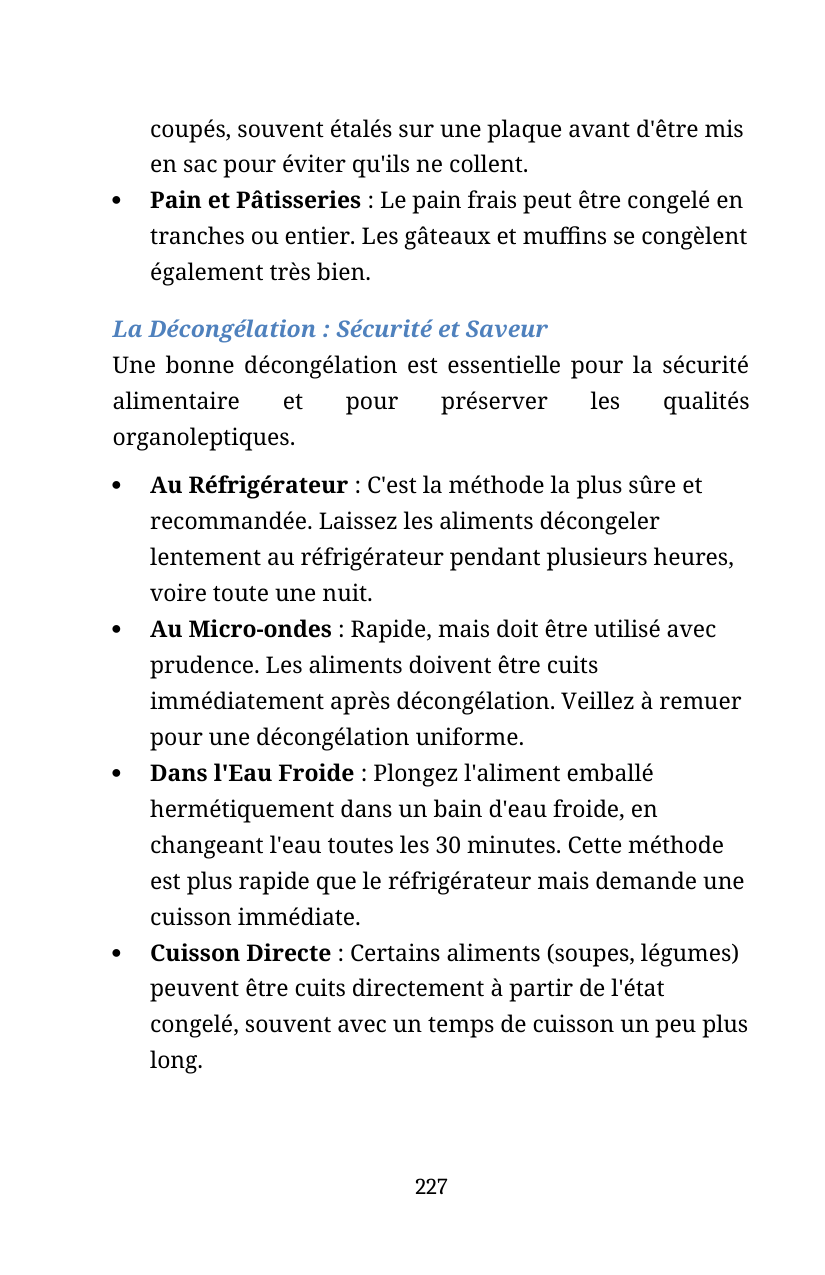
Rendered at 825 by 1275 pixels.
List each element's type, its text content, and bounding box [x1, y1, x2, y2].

subtitle La Décongélation : Sécurité et Saveur [112, 313, 750, 344]
list Cuisson Directe : Certains aliments (soupes, légumes) peuvent être cuits directement à partir de l'état congelé, souvent avec un temps de cuisson un peu plus long. [112, 936, 750, 1076]
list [112, 112, 750, 180]
list Pain et Pâtisseries : Le pain frais peut être congelé en tranches ou entier. Les gâteaux et muffins se congèlent également très bien. [112, 184, 750, 287]
list Au Micro-ondes : Rapide, mais doit être utilisé avec prudence. Les aliments doivent être cuits immédiatement après décongélation. Veillez à remuer pour une décongélation uniforme. [112, 613, 750, 752]
list Au Réfrigérateur : C'est la méthode la plus sûre et recommandée. Laissez les aliments décongeler lentement au réfrigérateur pendant plusieurs heures, voire toute une nuit. [112, 469, 750, 608]
list Dans l'Eau Froide : Plongez l'aliment emballé hermétiquement dans un bain d'eau froide, en changeant l'eau toutes les 30 minutes. Cette méthode est plus rapide que le réfrigérateur mais demande une cuisson immédiate. [112, 757, 750, 932]
text Une bonne décongélation est essentielle pour la sécurité alimentaire et pour préserver les qualités organoleptiques. [112, 349, 750, 452]
